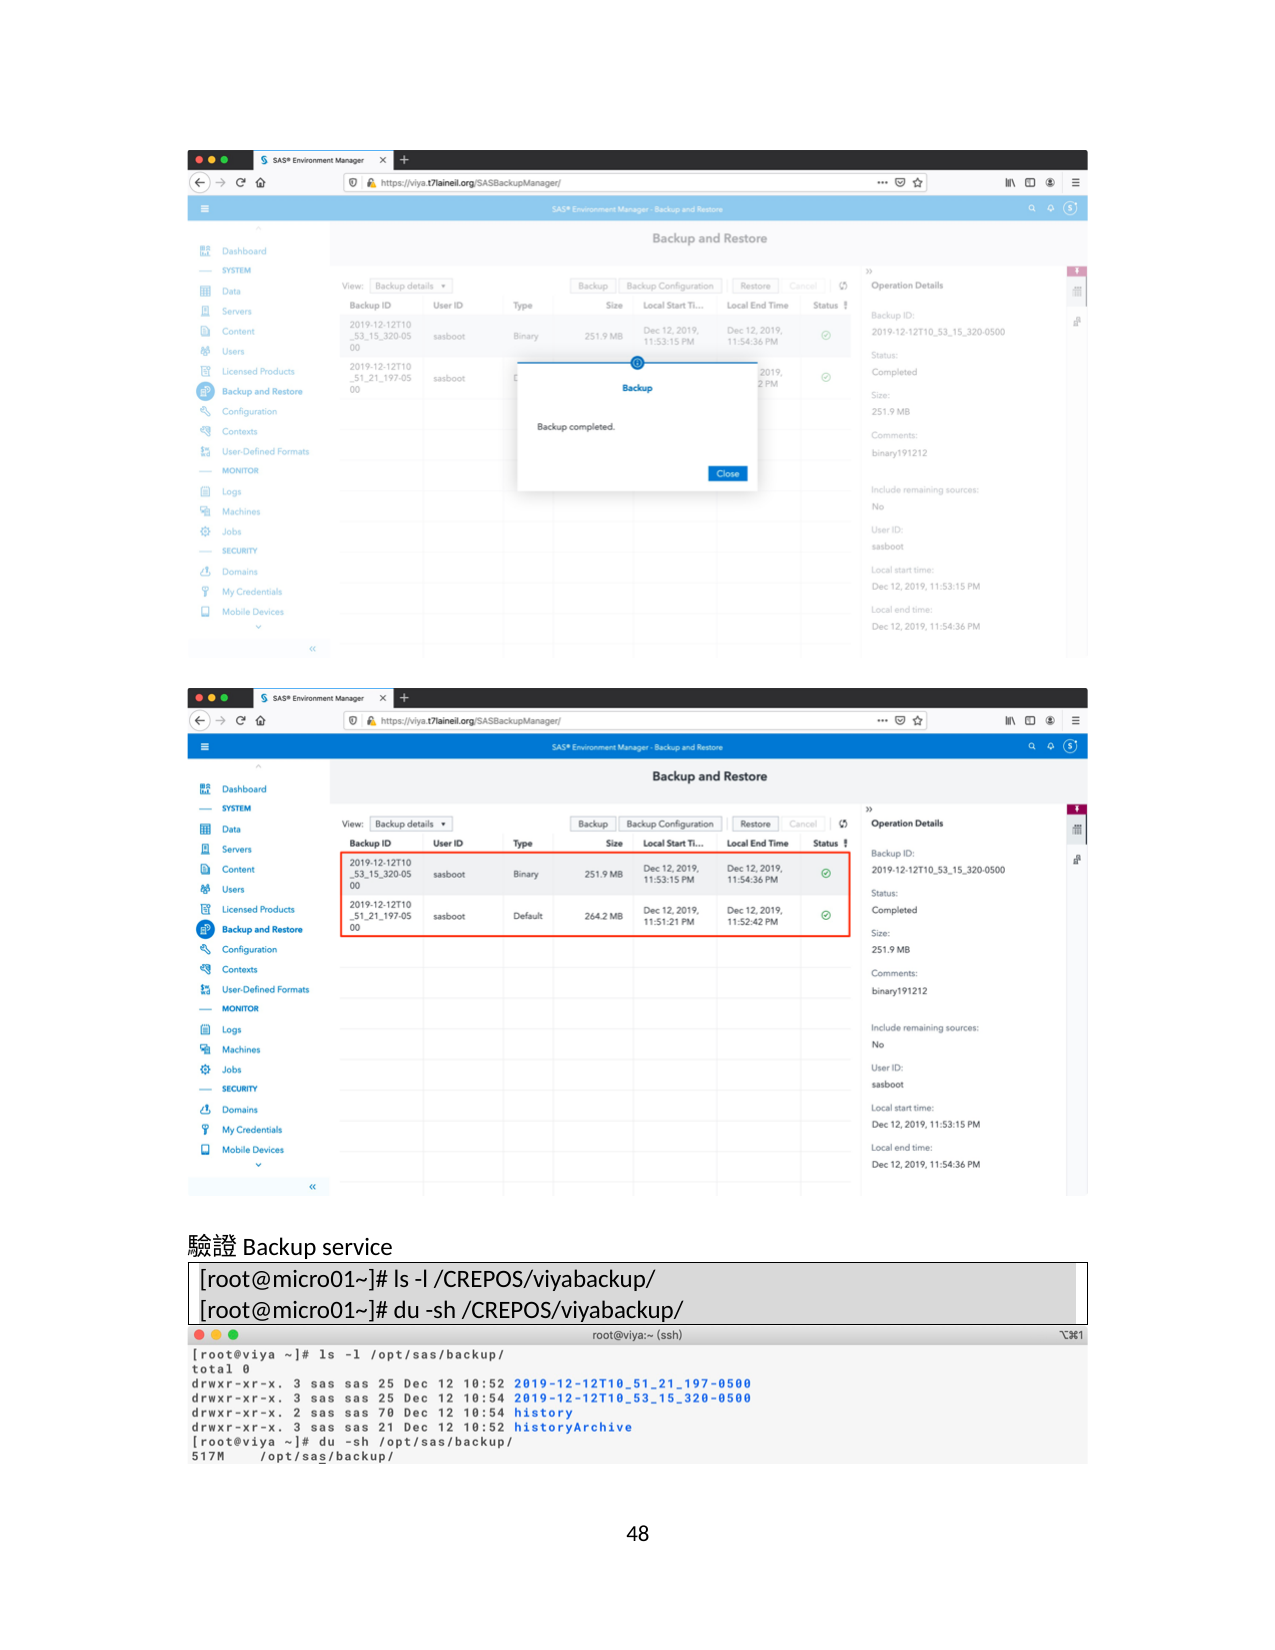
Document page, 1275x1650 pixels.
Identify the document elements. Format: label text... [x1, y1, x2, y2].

picture [187, 150, 1088, 658]
picture [187, 1325, 1088, 1464]
picture [187, 688, 1088, 1196]
text 驗證Backup service [187, 1226, 1087, 1262]
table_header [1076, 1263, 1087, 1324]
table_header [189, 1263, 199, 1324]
